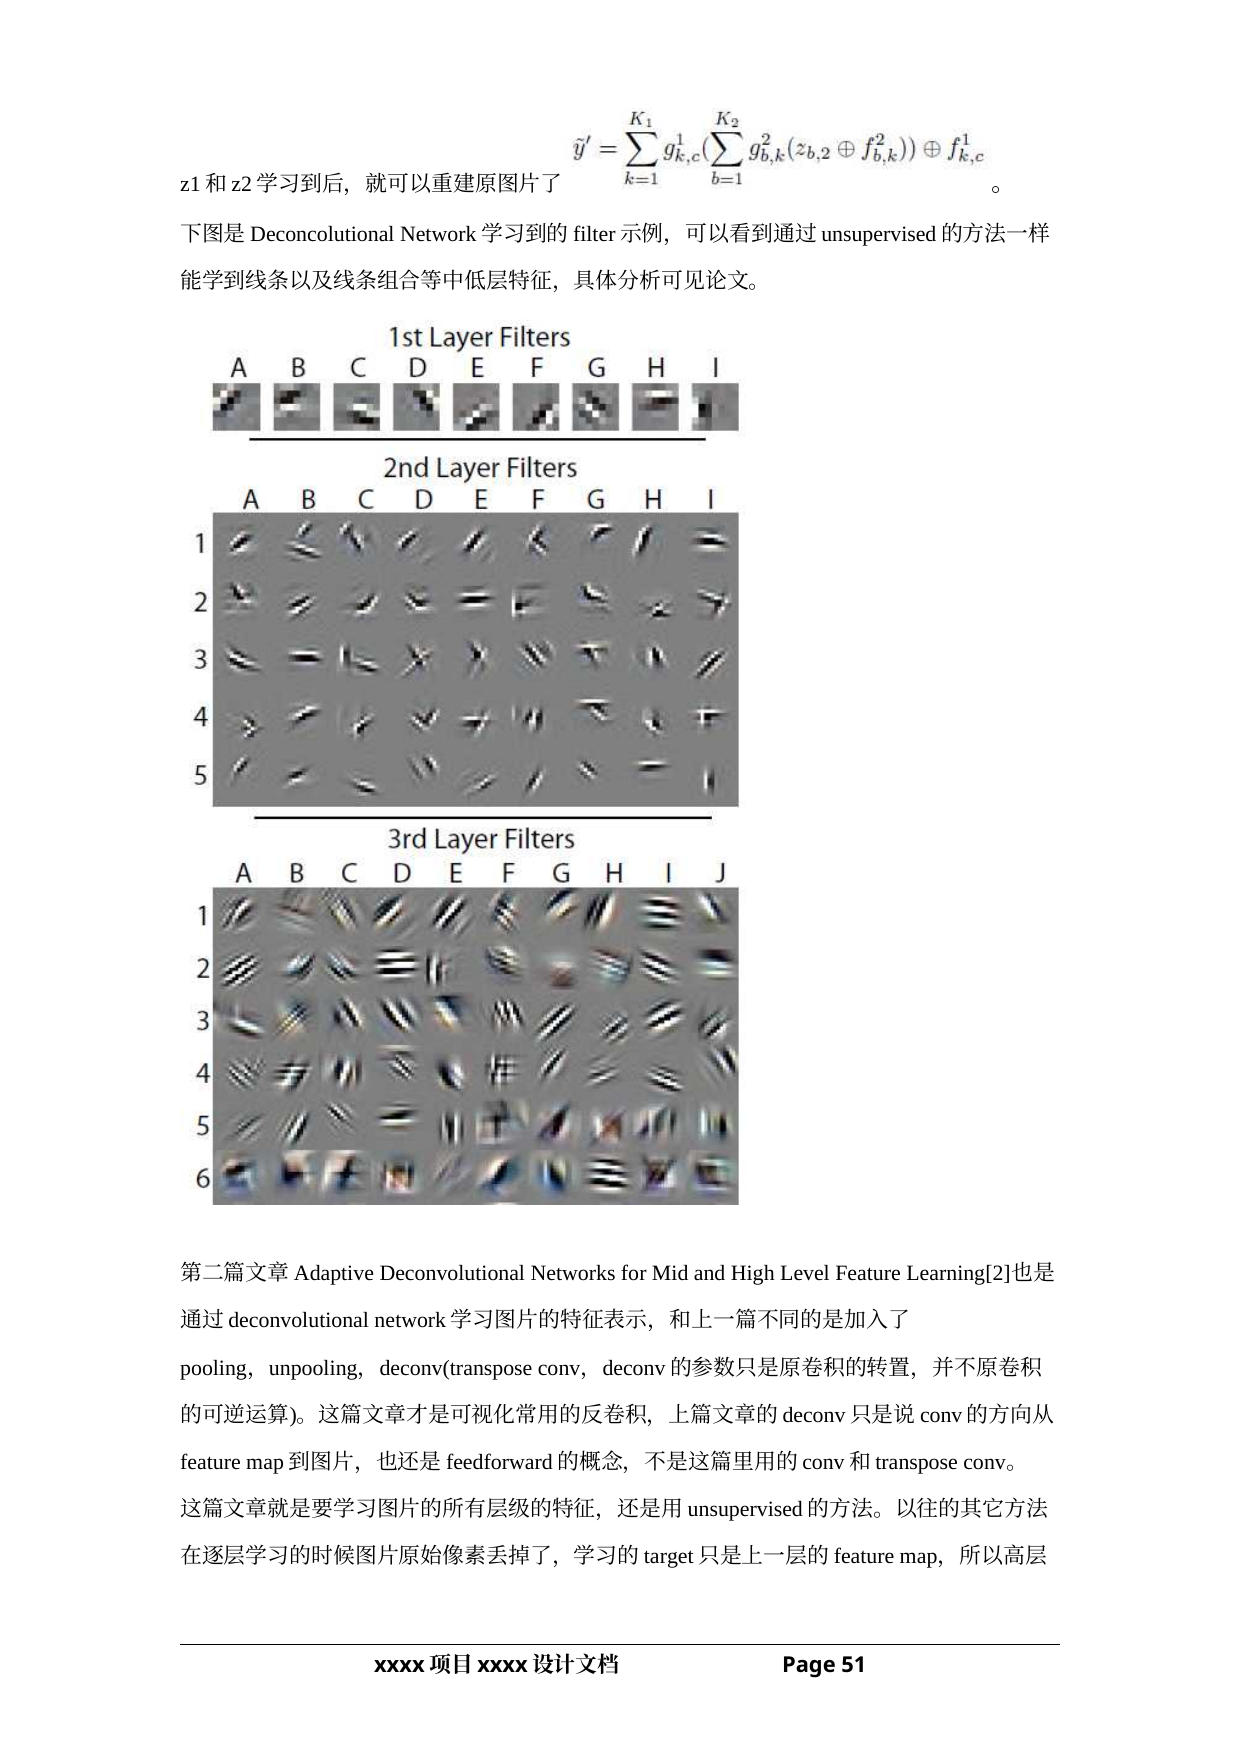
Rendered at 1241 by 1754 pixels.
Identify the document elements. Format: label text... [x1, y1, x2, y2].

text 下图是Deconcolutional Network学习到的filter示例，可以看到通过unsupervised的方法一样能学到线条以及线条组合等中低层特征，具体分析可见论文。 [180, 216, 1060, 295]
picture [562, 98, 992, 192]
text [180, 1491, 1060, 1570]
picture [180, 310, 751, 1205]
text 第二篇文章Adaptive Deconvolutional Networks for Mid and High Level Feature Learning[2]也是通过deconvolutional network学习图片的特征表示，和上一篇不同的是加入了pooling，unpooling，deconv(transpose conv，deconv的参数只是原卷积的转置，并不原卷积的可逆运算)。这篇文章才是可视化常用的反卷积，上篇文章的deconv只是说conv的方向从feature map到图片，也还是feedforward的概念，不是这篇里用的conv和transpose conv。 [180, 1255, 1060, 1476]
